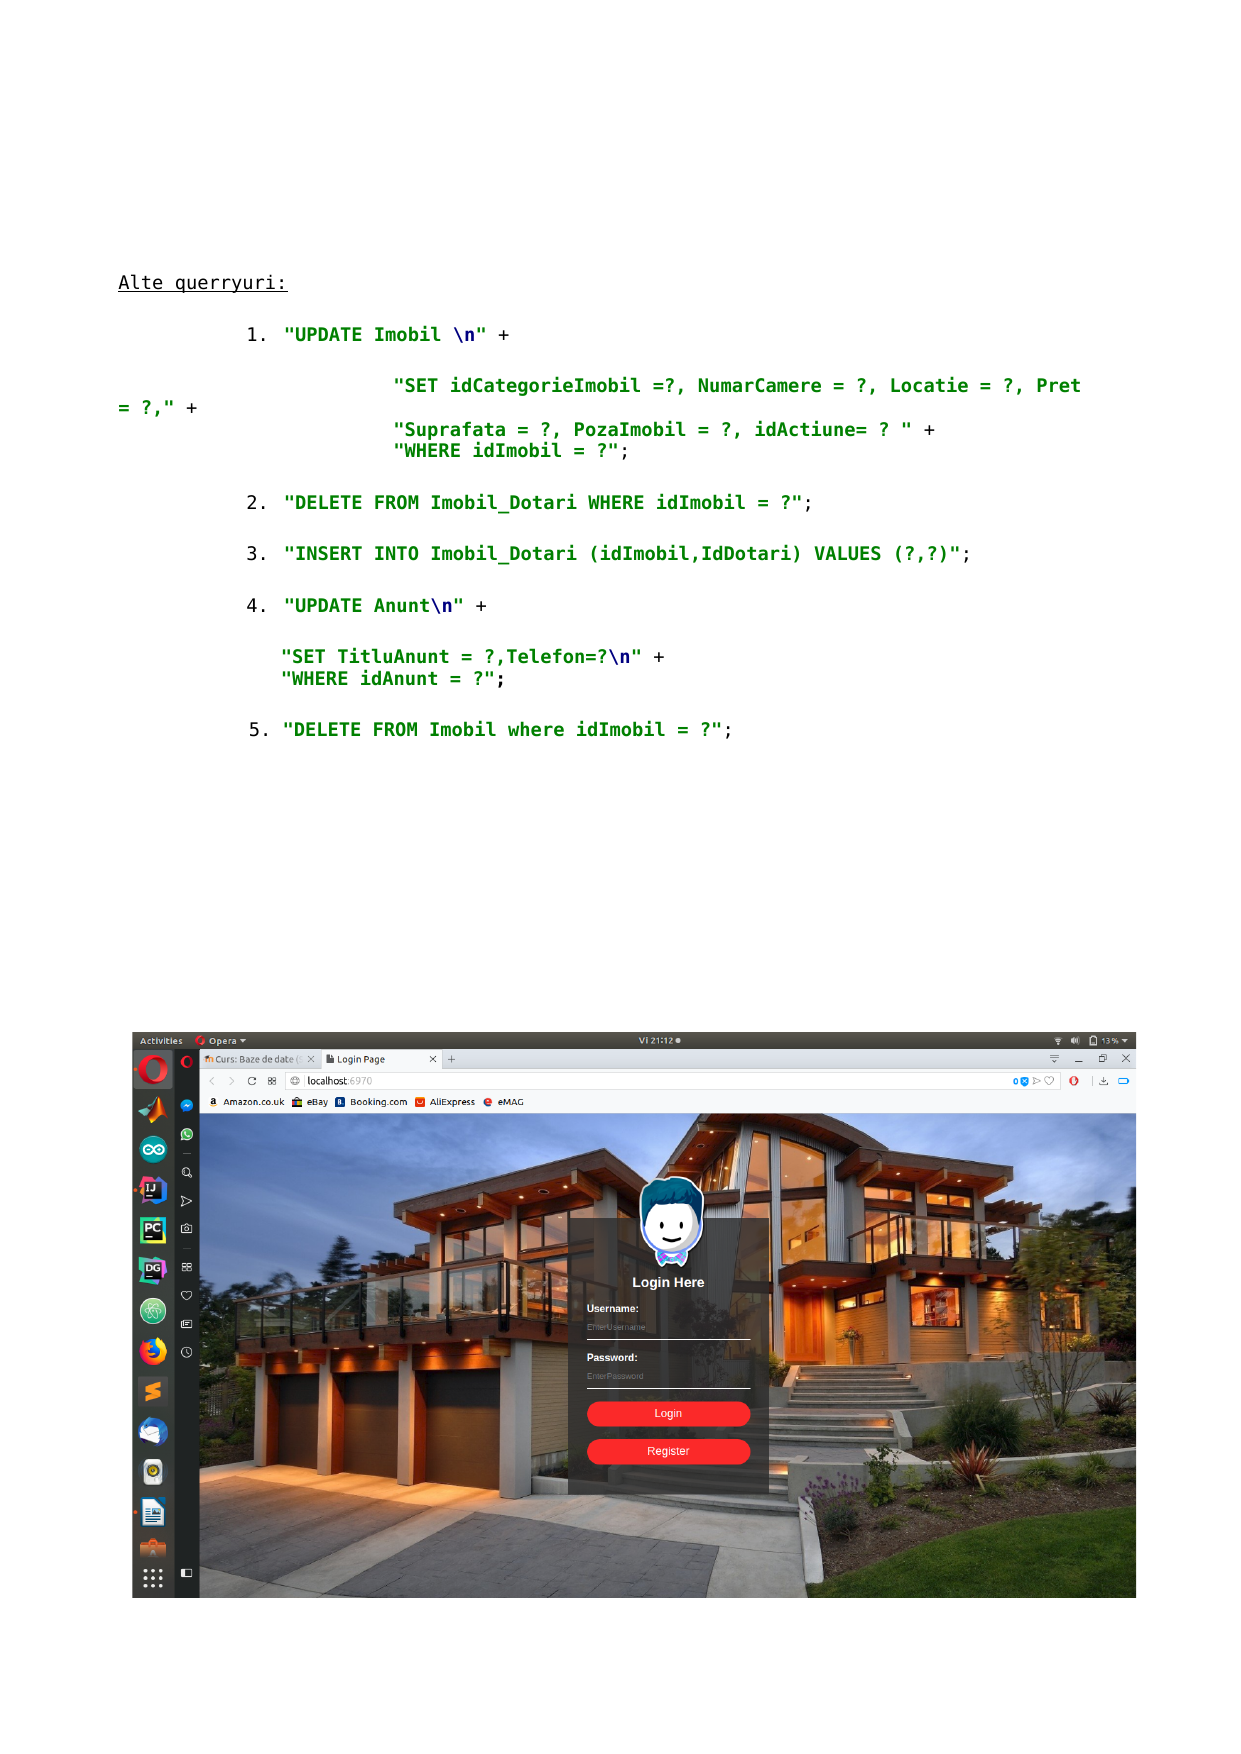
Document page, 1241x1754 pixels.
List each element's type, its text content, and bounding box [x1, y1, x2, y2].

list "UPDATE Imobil \n" + [246, 323, 1122, 345]
list "INSERT INTO Imobil_Dotari (idImobil,IdDotari) VALUES (?,?)"; [246, 543, 1122, 565]
text "SET idCategorieImobil =?, NumarCamere = ?, Locatie = ?, Pret = ?," + [118, 375, 1122, 419]
text "WHERE idAnunt = ?"; [118, 668, 1122, 690]
text Alte querryuri: [118, 272, 1122, 294]
text "WHERE idImobil = ?"; [118, 441, 1122, 462]
list "DELETE FROM Imobil_Dotari WHERE idImobil = ?"; [246, 492, 1122, 514]
text "Suprafata = ?, PozaImobil = ?, idActiune= ? " + [118, 419, 1122, 441]
text "SET TitluAnunt = ?,Telefon=?\n" + [118, 646, 1122, 668]
text 5. "DELETE FROM Imobil where idImobil = ?"; [118, 719, 1122, 741]
picture [132, 1032, 1137, 1598]
list "UPDATE Anunt\n" + [246, 594, 1122, 616]
